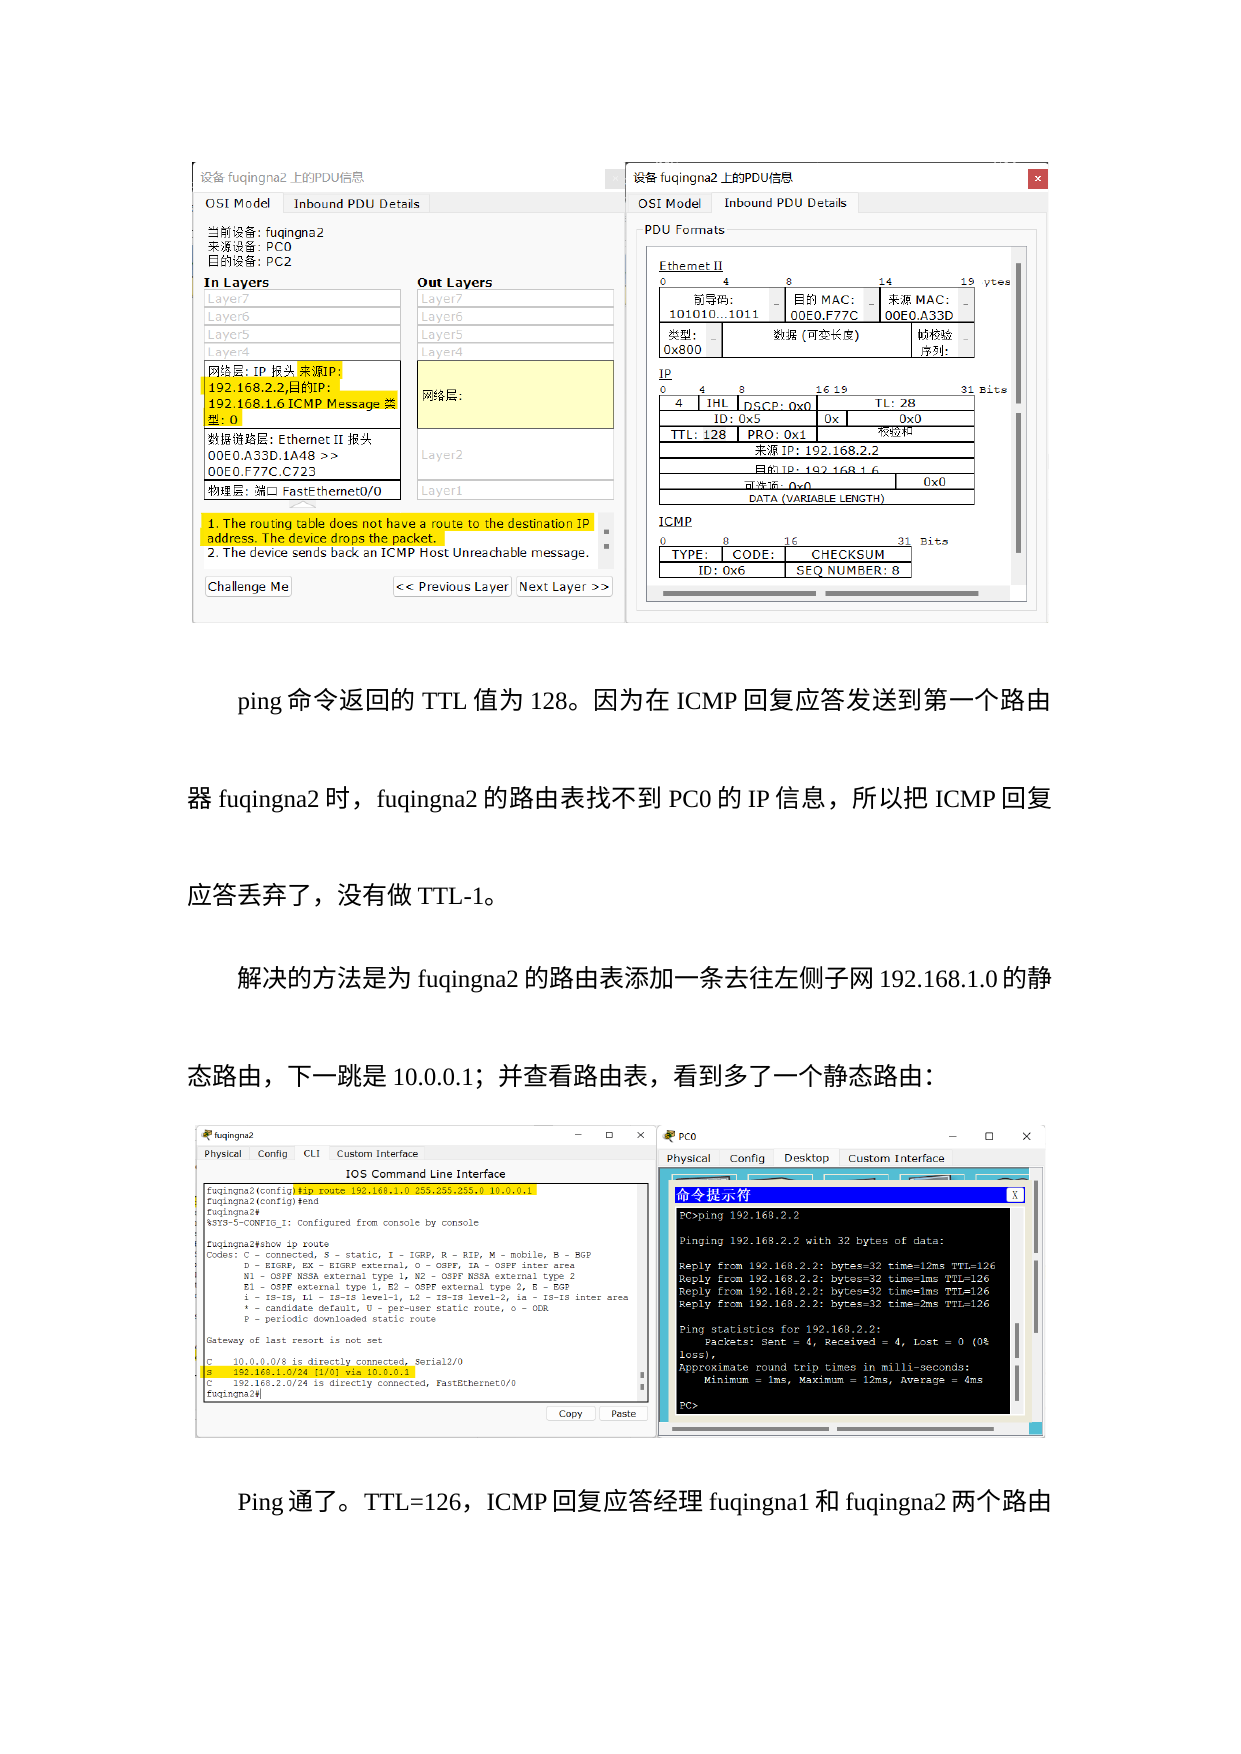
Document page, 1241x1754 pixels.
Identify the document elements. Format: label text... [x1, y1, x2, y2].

text ping命令返回的TTL值为128。因为在ICMP回复应答发送到第一个路由器fuqingna2时，fuqingna2的路由表找不到PC0的IP信息，所以把ICMP回复应答丢弃了，没有做TTL-1。 [187, 666, 1053, 926]
text 解决的方法是为fuqingna2的路由表添加一条去往左侧子网192.168.1.0的静态路由，下一跳是10.0.0.1；并查看路由表，看到多了一个静态路由： [187, 944, 1053, 1107]
picture [192, 162, 1049, 623]
picture [195, 1125, 1046, 1438]
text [187, 1467, 1053, 1532]
